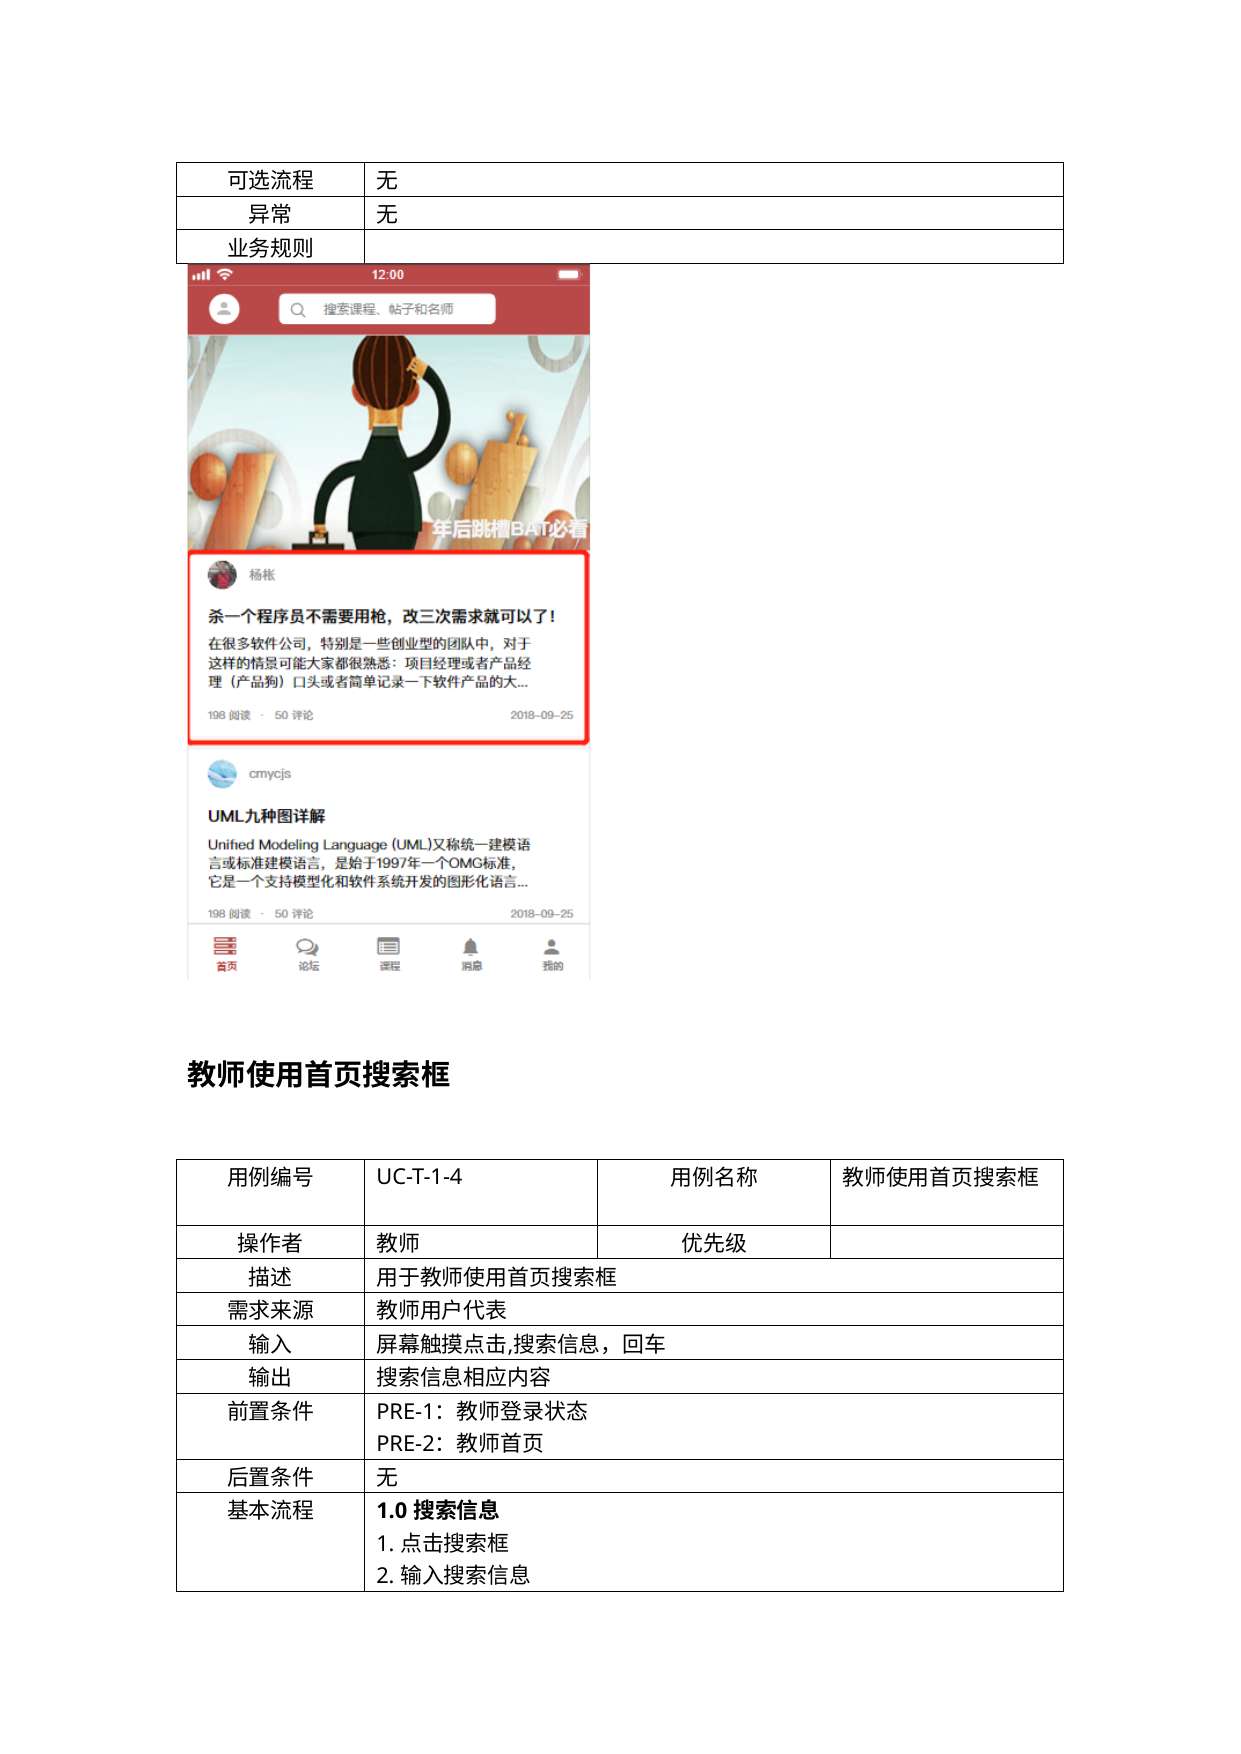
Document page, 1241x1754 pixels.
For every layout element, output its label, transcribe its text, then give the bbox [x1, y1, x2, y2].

table_cell 教师用户代表 [365, 1293, 1063, 1325]
table_cell 需求来源 [177, 1293, 364, 1325]
table_cell 可选流程 [177, 163, 364, 196]
table_header 教师使用首页搜索框 [831, 1160, 1063, 1225]
table_cell 用于教师使用首页搜索框 [365, 1259, 1063, 1292]
table_cell 无 [365, 1460, 1063, 1492]
table_cell 搜索信息相应内容 [365, 1360, 1063, 1392]
table_cell 优先级 [598, 1226, 830, 1258]
table_cell [365, 230, 1063, 263]
table_cell 后置条件 [177, 1460, 364, 1492]
table_cell 异常 [177, 197, 364, 229]
table_cell 前置条件 [177, 1394, 364, 1458]
table_cell 无 [365, 197, 1063, 229]
table_header UC-T-1-4 [365, 1160, 597, 1225]
picture [187, 263, 590, 980]
table_cell 输入 [177, 1326, 364, 1359]
subtitle 教师使用首页搜索框 [187, 1040, 1053, 1105]
table_cell 教师 [365, 1226, 597, 1258]
table_cell 输出 [177, 1360, 364, 1392]
table_header 用例编号 [177, 1160, 364, 1225]
table_cell [831, 1226, 1063, 1258]
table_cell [365, 1493, 1063, 1591]
table_cell 业务规则 [177, 230, 364, 263]
table_cell 屏幕触摸点击,搜索信息，回车 [365, 1326, 1063, 1359]
table_cell PRE-1：教师登录状态 PRE-2：教师首页 [365, 1394, 1063, 1458]
table_cell 无 [365, 163, 1063, 196]
table_cell 操作者 [177, 1226, 364, 1258]
table_header 用例名称 [598, 1160, 830, 1225]
table_cell 基本流程 [177, 1493, 364, 1591]
table_cell 描述 [177, 1259, 364, 1292]
